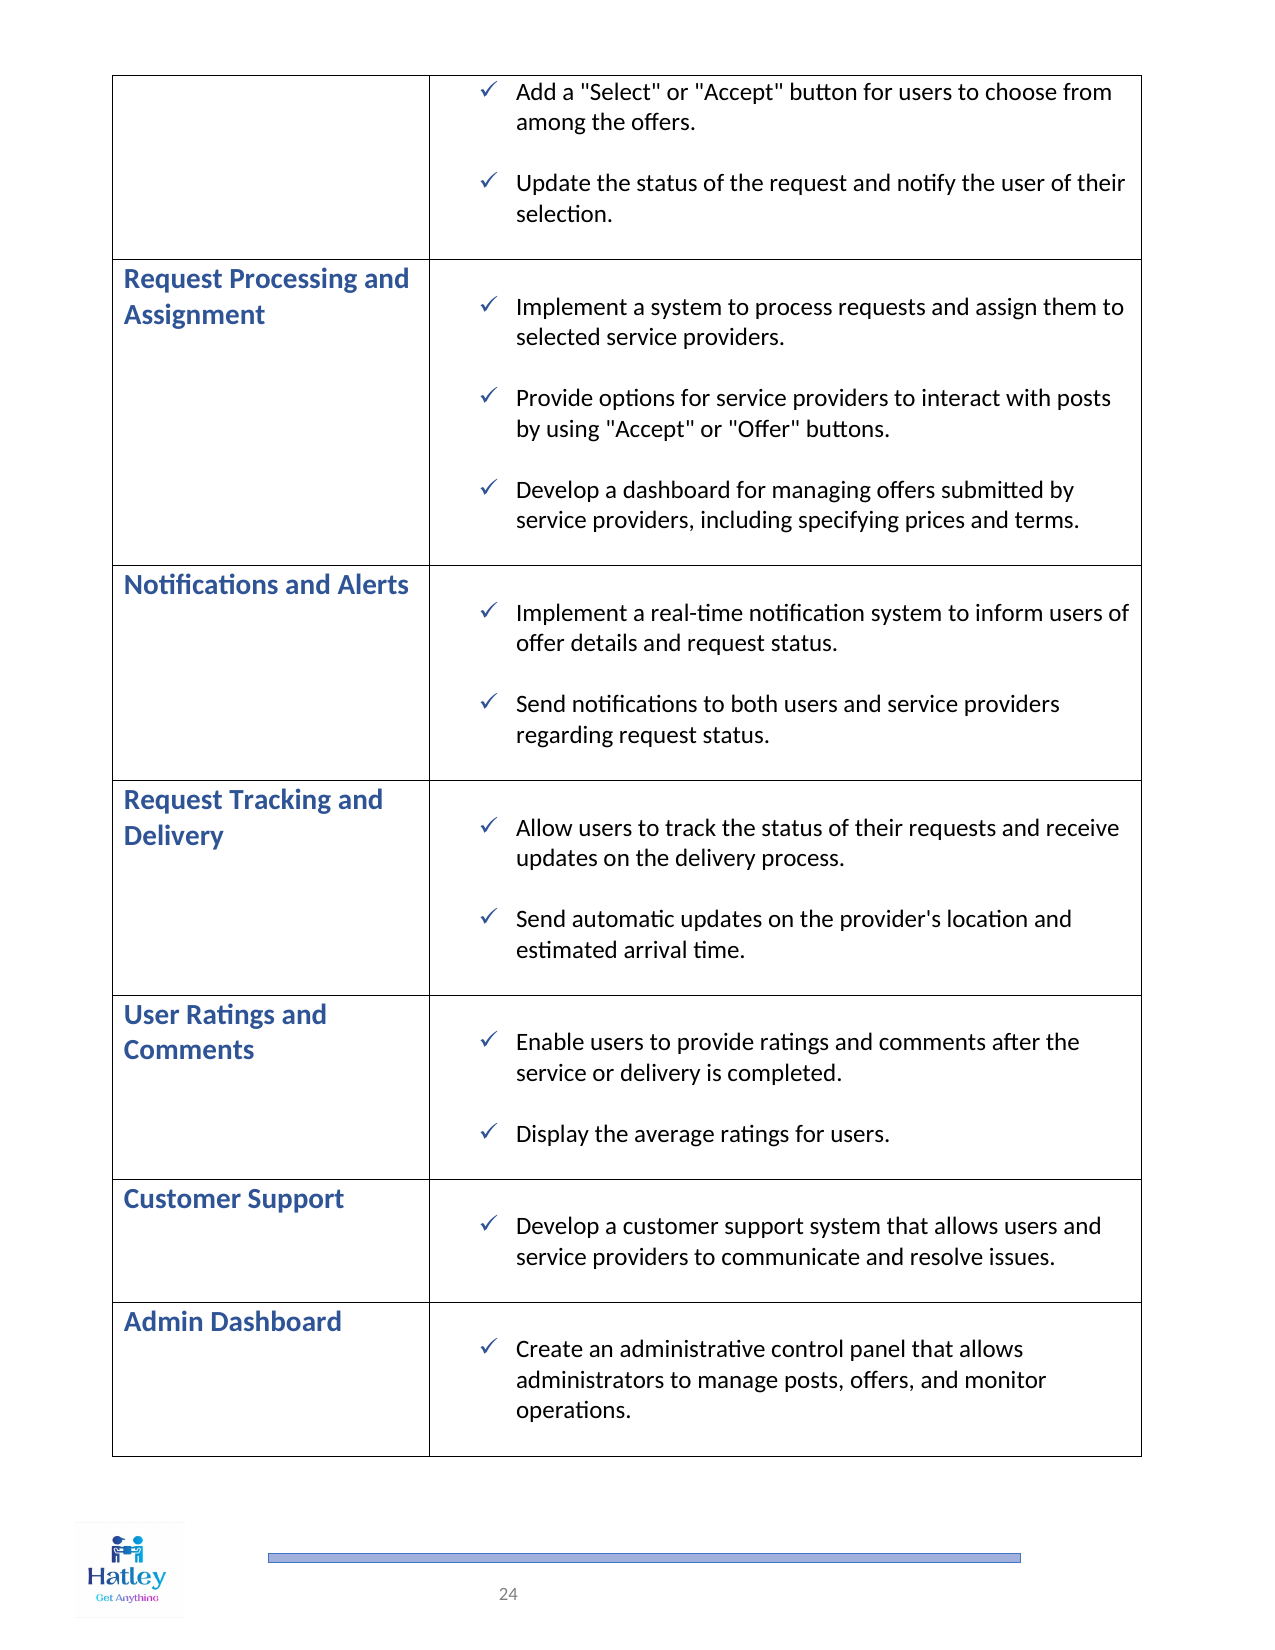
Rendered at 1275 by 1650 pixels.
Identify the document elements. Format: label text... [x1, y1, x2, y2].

table_cell User Ratings and Comments [113, 996, 429, 1179]
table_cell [113, 76, 429, 259]
table_cell Customer Support [113, 1180, 429, 1302]
table_cell Implement a real-time notification system to inform users of offer details and request status. Send notifications to both users and service providers regarding request status. [430, 566, 1141, 780]
table_cell Develop a customer support system that allows users and service providers to communicate and resolve issues. [430, 1180, 1141, 1302]
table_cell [430, 76, 1141, 259]
table_cell Request Processing and Assignment [113, 260, 429, 565]
table_cell Implement a system to process requests and assign them to selected service providers. Provide options for service providers to interact with posts by using "Accept" or "Offer" buttons. Develop a dashboard for managing offers submitted by service providers, including specifying prices and terms. [430, 260, 1141, 565]
table_cell Request Tracking and Delivery [113, 781, 429, 995]
table_cell Create an administrative control panel that allows administrators to manage posts, offers, and monitor operations. [430, 1303, 1141, 1456]
table_cell Notifications and Alerts [113, 566, 429, 780]
table_cell Allow users to track the status of their requests and receive updates on the delivery process. Send automatic updates on the provider's location and estimated arrival time. [430, 781, 1141, 995]
table_cell Admin Dashboard [113, 1303, 429, 1456]
picture [75, 1522, 185, 1618]
table_cell Enable users to provide ratings and comments after the service or delivery is completed. Display the average ratings for users. [430, 996, 1141, 1179]
